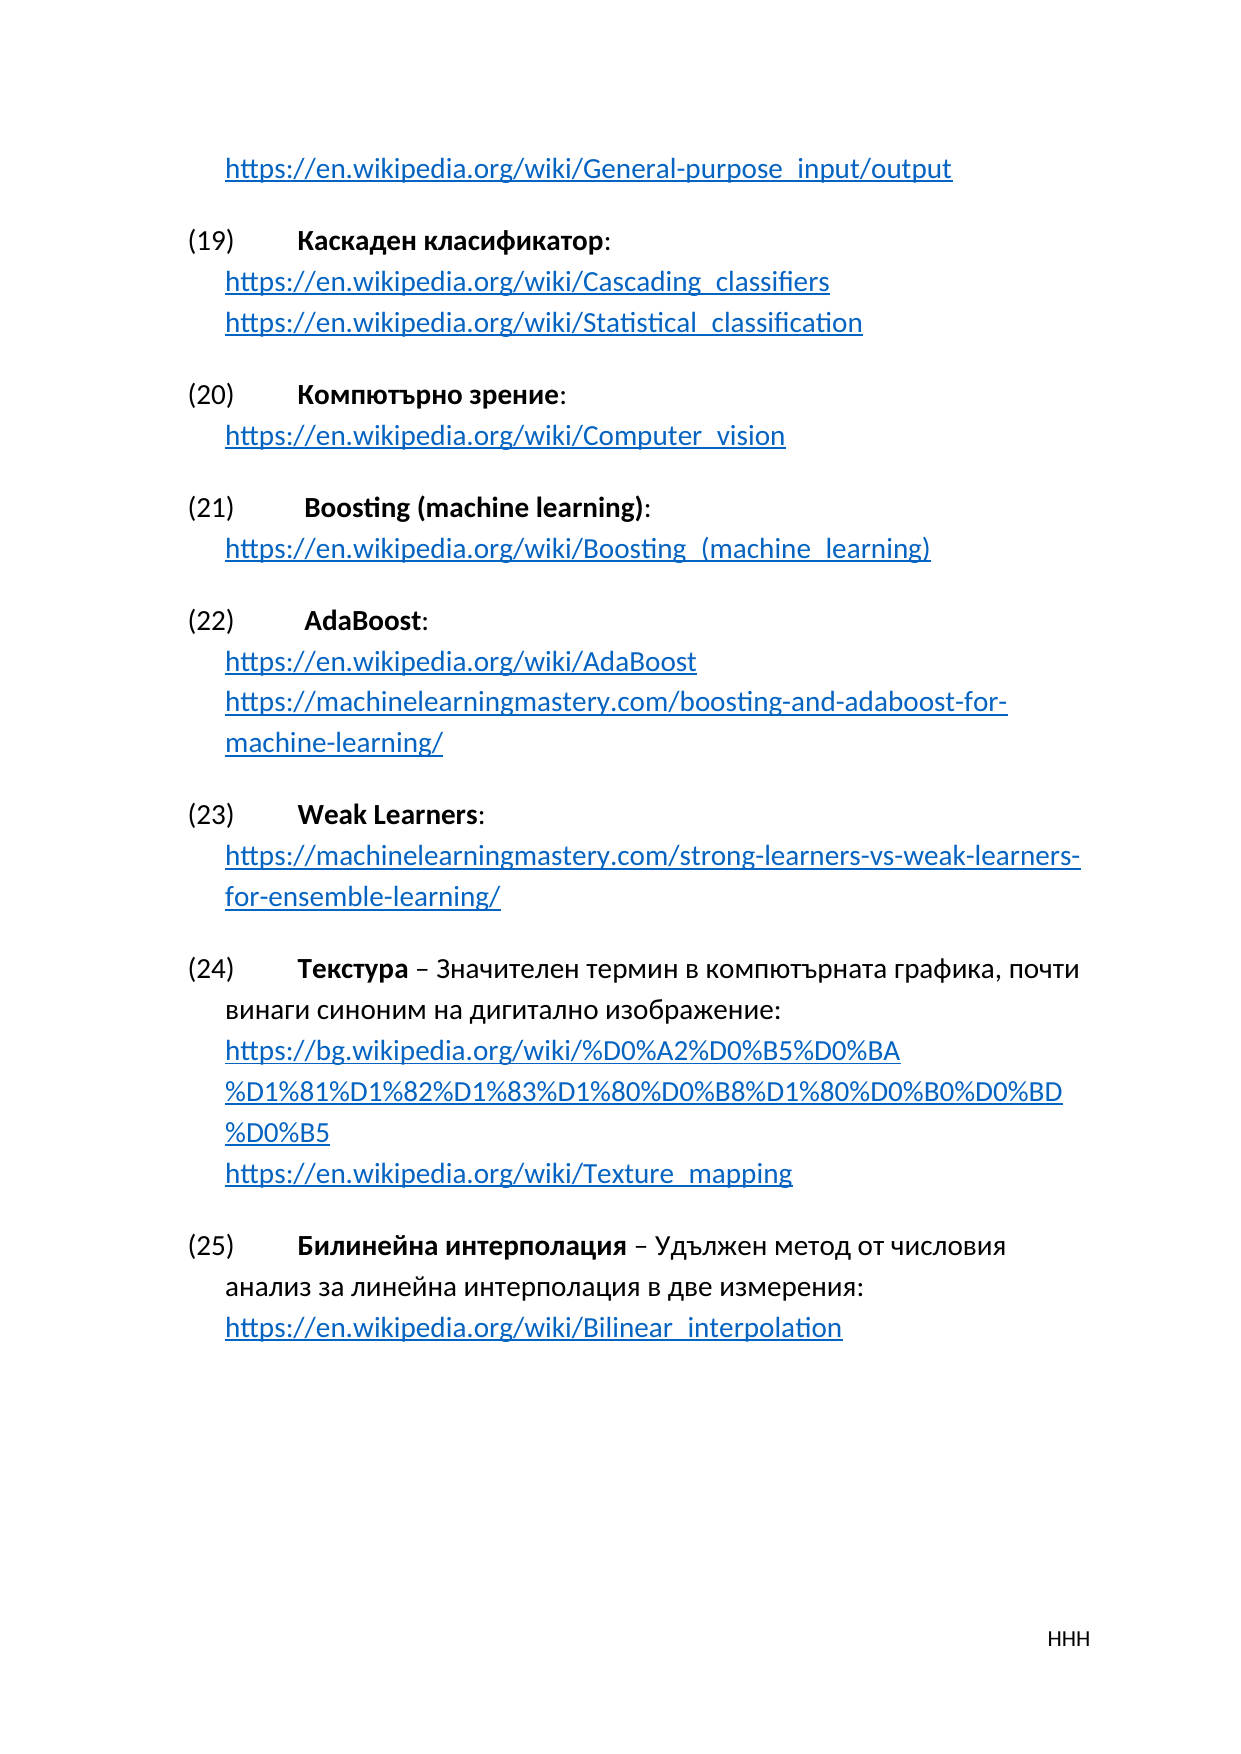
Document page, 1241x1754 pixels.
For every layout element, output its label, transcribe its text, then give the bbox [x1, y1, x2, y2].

list AdaBoost: https://en.wikipedia.org/wiki/AdaBoost https://machinelearningmastery.com/boosting-and-adaboost-for-machine-learning/ [187, 602, 1090, 792]
list Билинейна интерполация – Удължен метод от числовия анализ за линейна интерполация в две измерения: https://en.wikipedia.org/wiki/Bilinear_interpolation [187, 1227, 1090, 1344]
list Каскаден класификатор: https://en.wikipedia.org/wiki/Cascading_classifiers https://en.wikipedia.org/wiki/Statistical_classification [187, 222, 1090, 372]
list Weak Learners: https://machinelearningmastery.com/strong-learners-vs-weak-learners-for-ensemble-learning/ [187, 796, 1090, 946]
list Текстура – Значителен термин в компютърната графика, почти винаги синоним на дигитално изображение: https://bg.wikipedia.org/wiki/%D0%A2%D0%B5%D0%BA%D1%81%D1%82%D1%83%D1%80%D0%B8%D1%80%D0%B0%D0%BD%D0%B5 https://en.wikipedia.org/wiki/Texture_mapping [187, 950, 1090, 1223]
list Boosting (machine learning): https://en.wikipedia.org/wiki/Boosting_(machine_learning) [187, 489, 1090, 597]
list Компютърно зрение: https://en.wikipedia.org/wiki/Computer_vision [187, 376, 1090, 484]
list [187, 150, 1090, 218]
